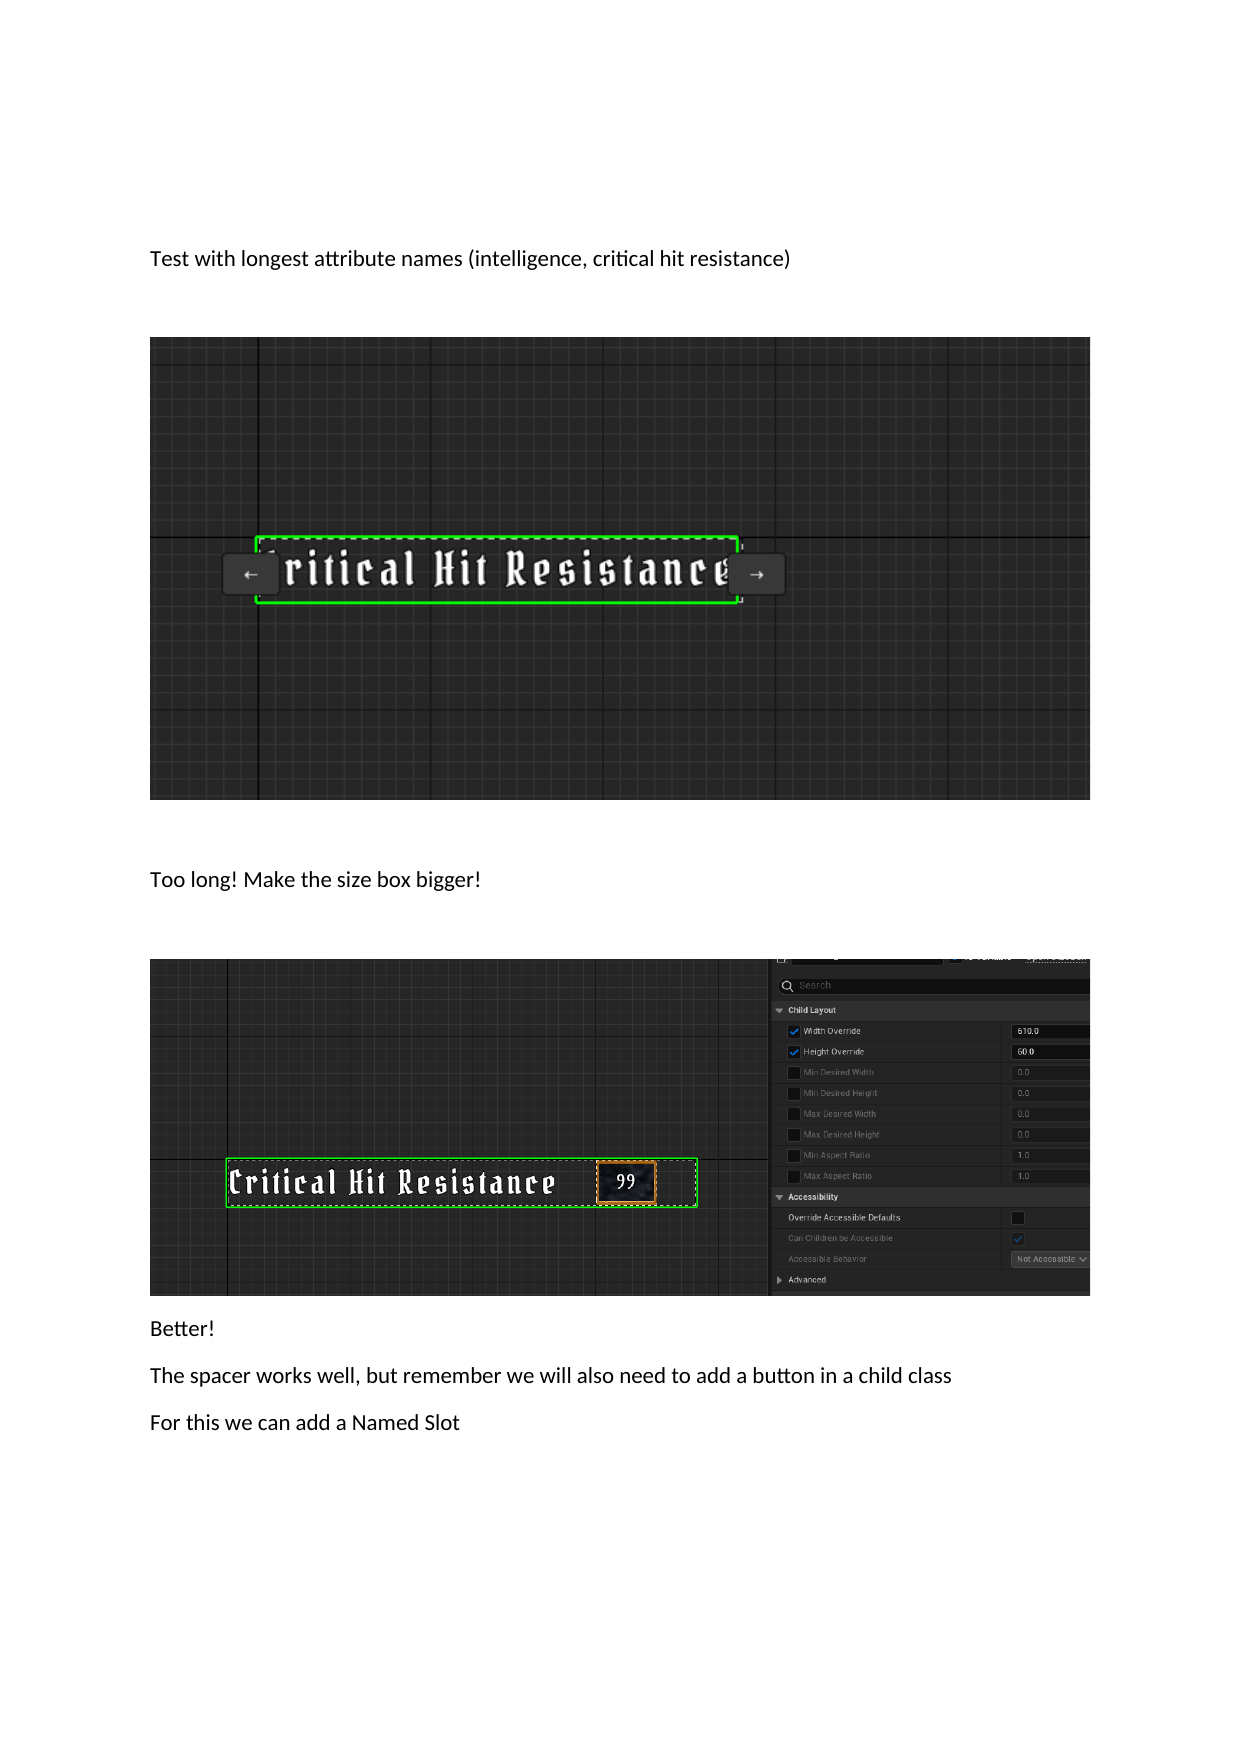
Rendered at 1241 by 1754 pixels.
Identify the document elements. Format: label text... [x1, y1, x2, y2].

text Better! [150, 1314, 1090, 1342]
text Too long! Make the size box bigger! [150, 865, 1090, 893]
text The spacer works well, but remember we will also need to add a button in a child class [150, 1361, 1090, 1389]
picture [150, 959, 1091, 1296]
picture [150, 337, 1091, 800]
text For this we can add a Named Slot [150, 1408, 1090, 1436]
text Test with longest attribute names (intelligence, critical hit resistance) [150, 244, 1090, 272]
